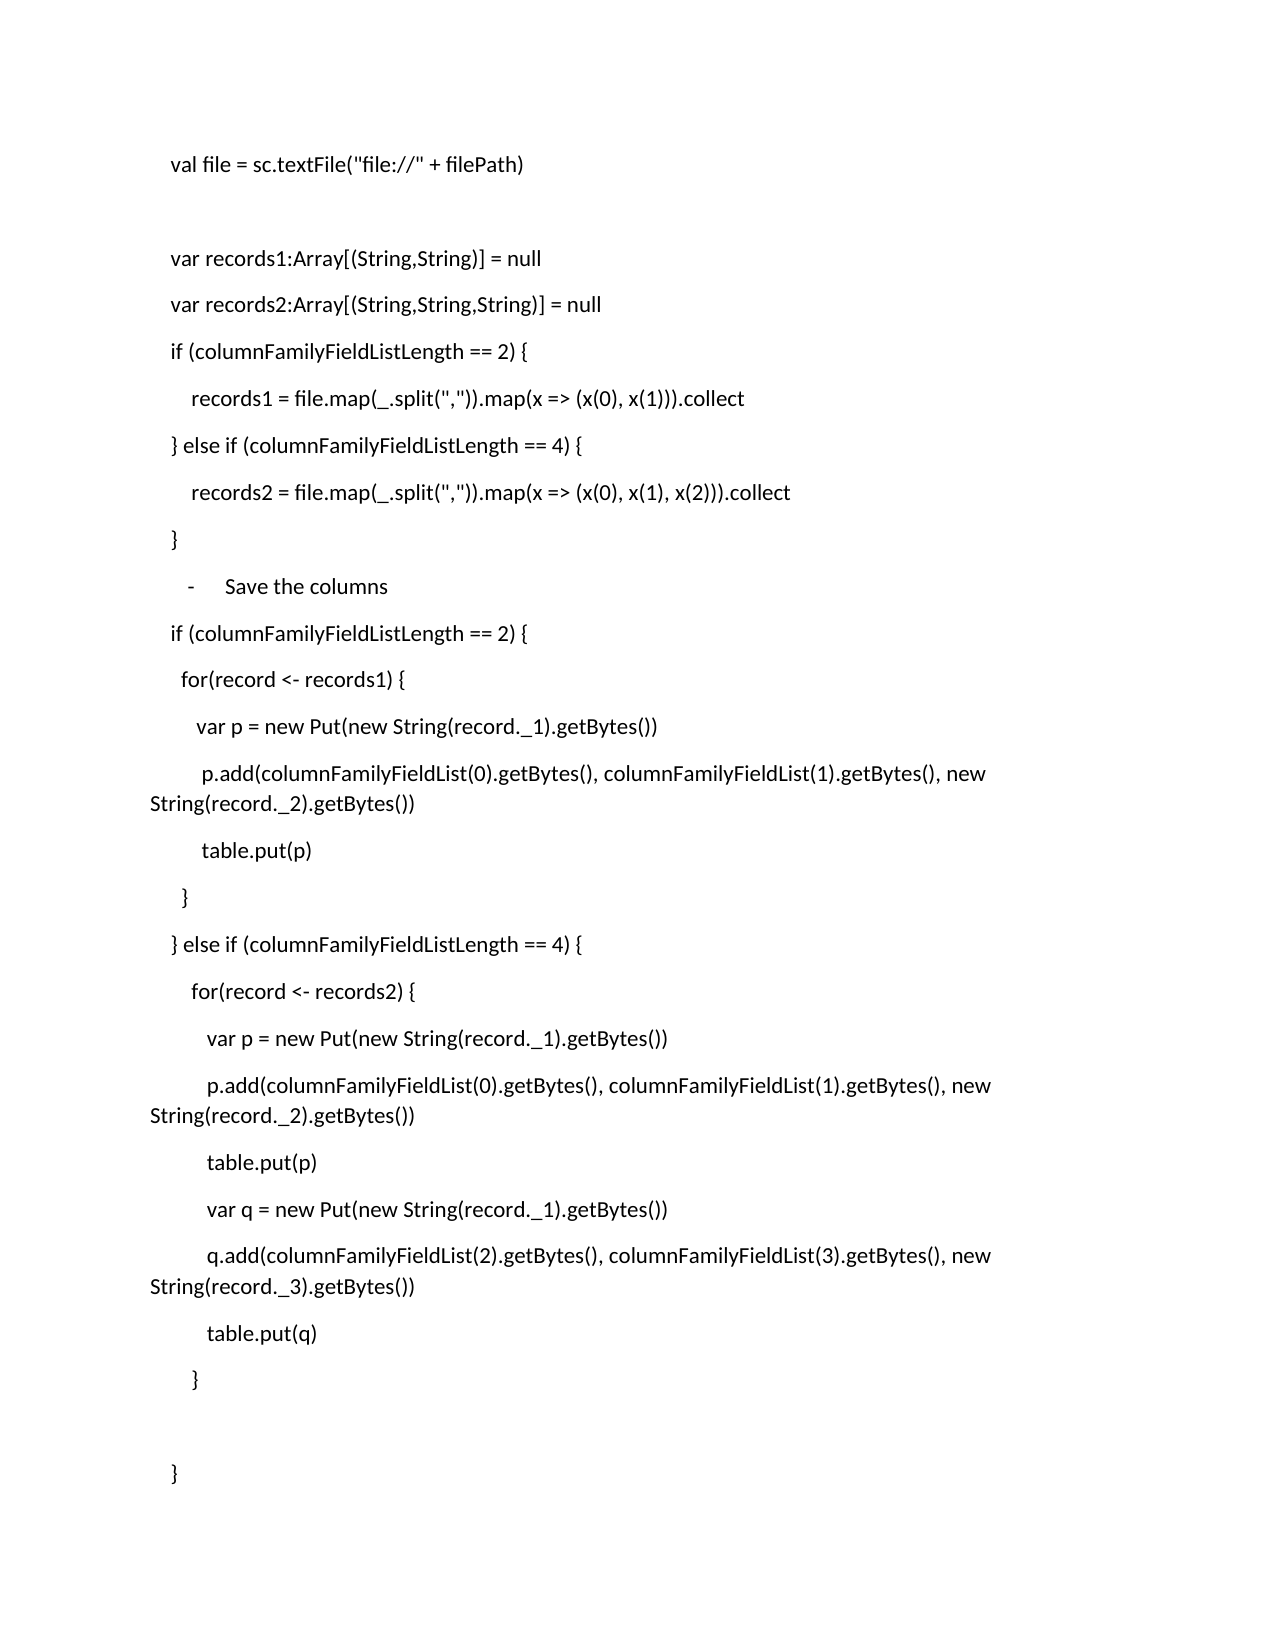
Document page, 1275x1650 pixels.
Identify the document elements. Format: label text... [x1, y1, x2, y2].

text } [150, 883, 1125, 911]
text table.put(q) [150, 1319, 1125, 1347]
text table.put(p) [150, 836, 1125, 864]
text records2 = file.map(_.split(",")).map(x => (x(0), x(1), x(2))).collect [150, 478, 1125, 506]
list Save the columns [187, 572, 1125, 600]
text p.add(columnFamilyFieldList(0).getBytes(), columnFamilyFieldList(1).getBytes(), new String(record._2).getBytes()) [150, 759, 1125, 818]
text for(record <- records2) { [150, 977, 1125, 1005]
text records1 = file.map(_.split(",")).map(x => (x(0), x(1))).collect [150, 384, 1125, 412]
text q.add(columnFamilyFieldList(2).getBytes(), columnFamilyFieldList(3).getBytes(), new String(record._3).getBytes()) [150, 1242, 1125, 1300]
text var p = new Put(new String(record._1).getBytes()) [150, 712, 1125, 741]
text } [150, 1459, 1125, 1487]
text p.add(columnFamilyFieldList(0).getBytes(), columnFamilyFieldList(1).getBytes(), new String(record._2).getBytes()) [150, 1071, 1125, 1129]
text for(record <- records1) { [150, 666, 1125, 694]
text var records1:Array[(String,String)] = null [150, 244, 1125, 272]
text val file = sc.textFile("file://" + filePath) [150, 150, 1125, 178]
text var p = new Put(new String(record._1).getBytes()) [150, 1024, 1125, 1052]
text var records2:Array[(String,String,String)] = null [150, 291, 1125, 319]
text var q = new Put(new String(record._1).getBytes()) [150, 1195, 1125, 1223]
text if (columnFamilyFieldListLength == 2) { [150, 337, 1125, 366]
text if (columnFamilyFieldListLength == 2) { [150, 619, 1125, 647]
text table.put(p) [150, 1148, 1125, 1176]
text } else if (columnFamilyFieldListLength == 4) { [150, 431, 1125, 459]
text } [150, 1366, 1125, 1394]
text } else if (columnFamilyFieldListLength == 4) { [150, 930, 1125, 958]
text } [150, 525, 1125, 553]
